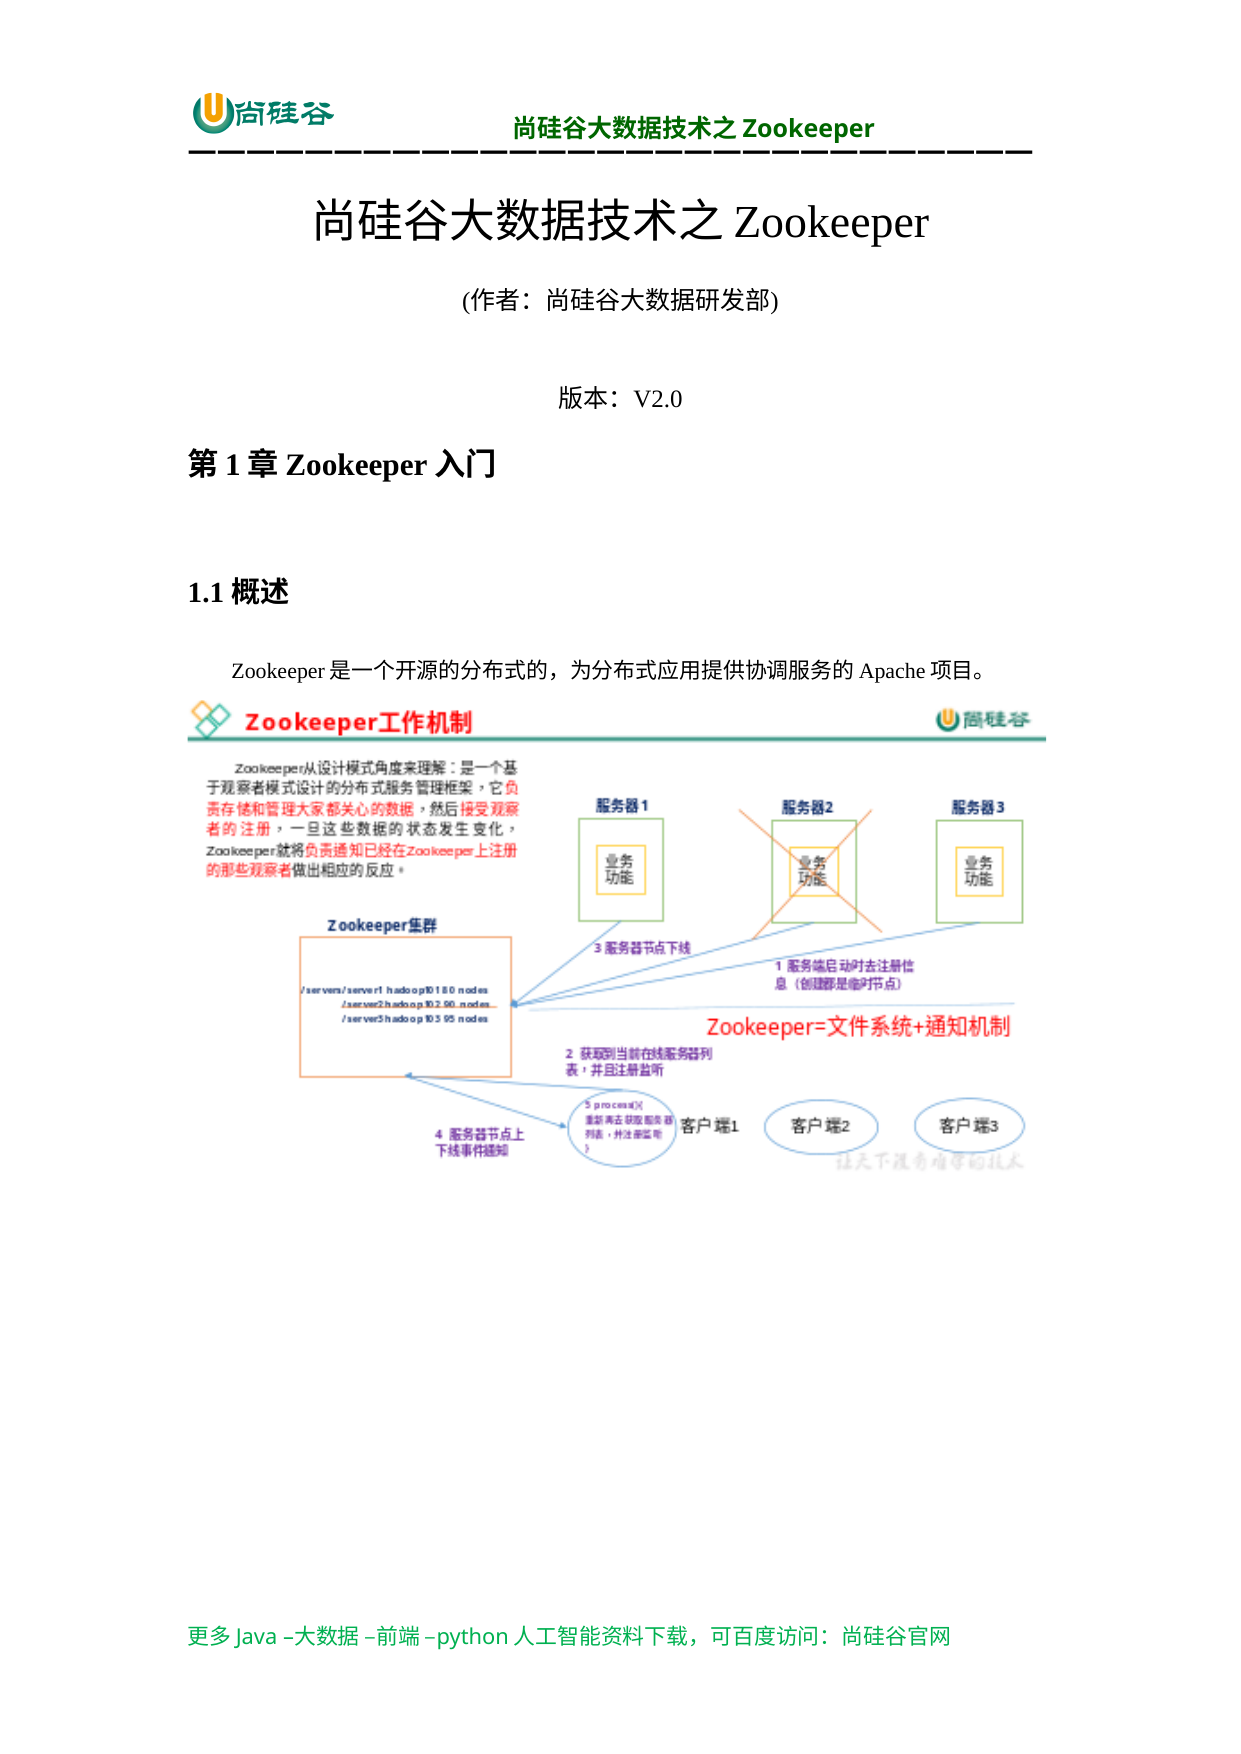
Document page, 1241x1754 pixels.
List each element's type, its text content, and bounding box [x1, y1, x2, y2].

text 尚硅谷大数据技术之Zookeeper [187, 169, 1053, 266]
subtitle 第1章 Zookeeper入门 [187, 429, 1053, 494]
text (作者：尚硅谷大数据研发部) [187, 266, 1053, 331]
subtitle 1.1 概述 [187, 557, 1053, 622]
text Zookeeper是一个开源的分布式的，为分布式应用提供协调服务的Apache项目。 [187, 653, 1053, 685]
picture [187, 88, 338, 138]
text 版本：V2.0 [187, 364, 1053, 429]
